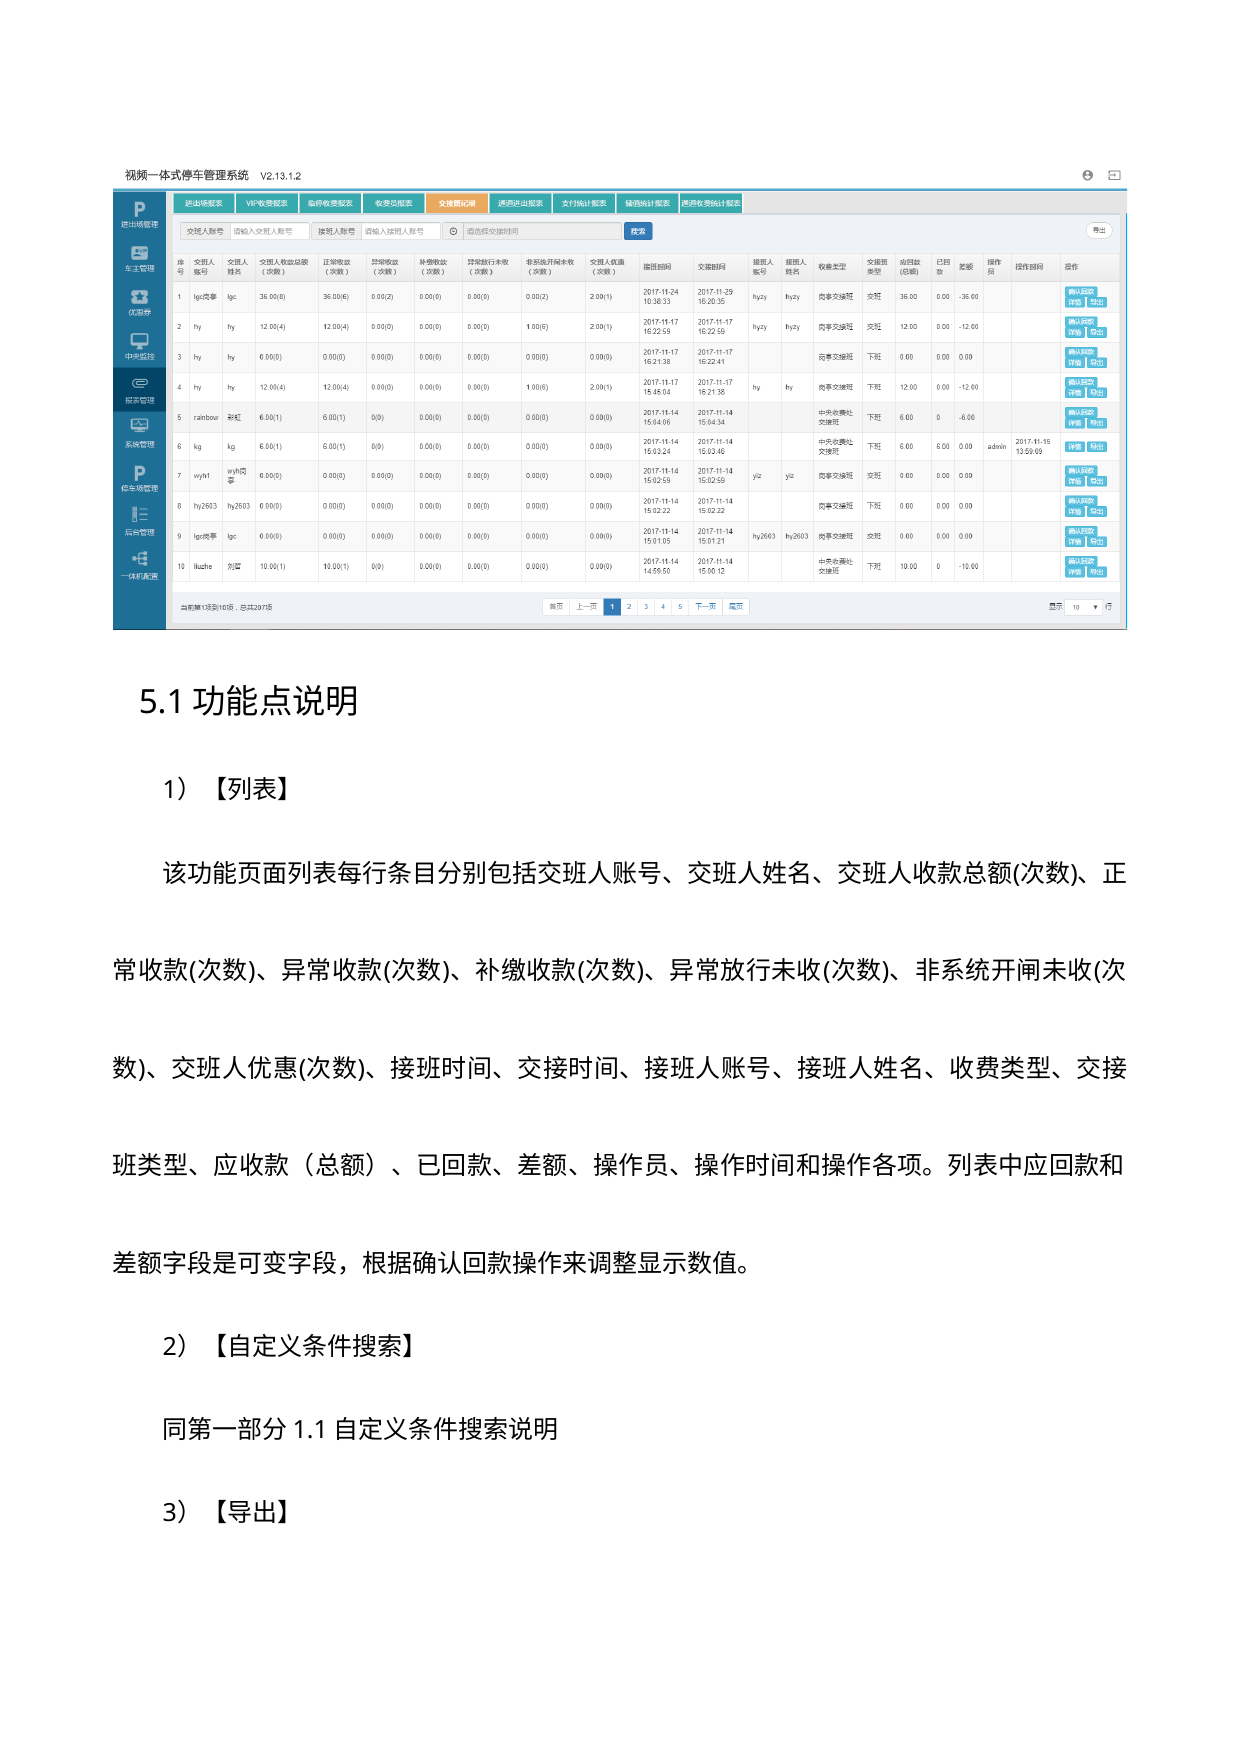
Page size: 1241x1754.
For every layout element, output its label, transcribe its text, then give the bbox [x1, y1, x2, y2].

list 1）【列表】 [112, 756, 1128, 821]
list 同第一部分1.1自定义条件搜索说明 [112, 1395, 1128, 1460]
picture [113, 162, 1128, 630]
list 该功能页面列表每行条目分别包括交班人账号、交班人姓名、交班人收款总额(次数)、正常收款(次数)、异常收款(次数)、补缴收款(次数)、异常放行未收(次数)、非系统开闸未收(次数)、交班人优惠(次数)、接班时间、交接时间、接班人账号、接班人姓名、收费类型、交接班类型、应收款（总额）、已回款、差额、操作员、操作时间和操作各项。列表中应回款和差额字段是可变字段，根据确认回款操作来调整显示数值。 [112, 839, 1128, 1294]
list 5.1功能点说明 [112, 666, 1128, 731]
list 【自定义条件搜索】 [112, 1312, 1128, 1377]
list 3）【导出】 [112, 1478, 1128, 1543]
